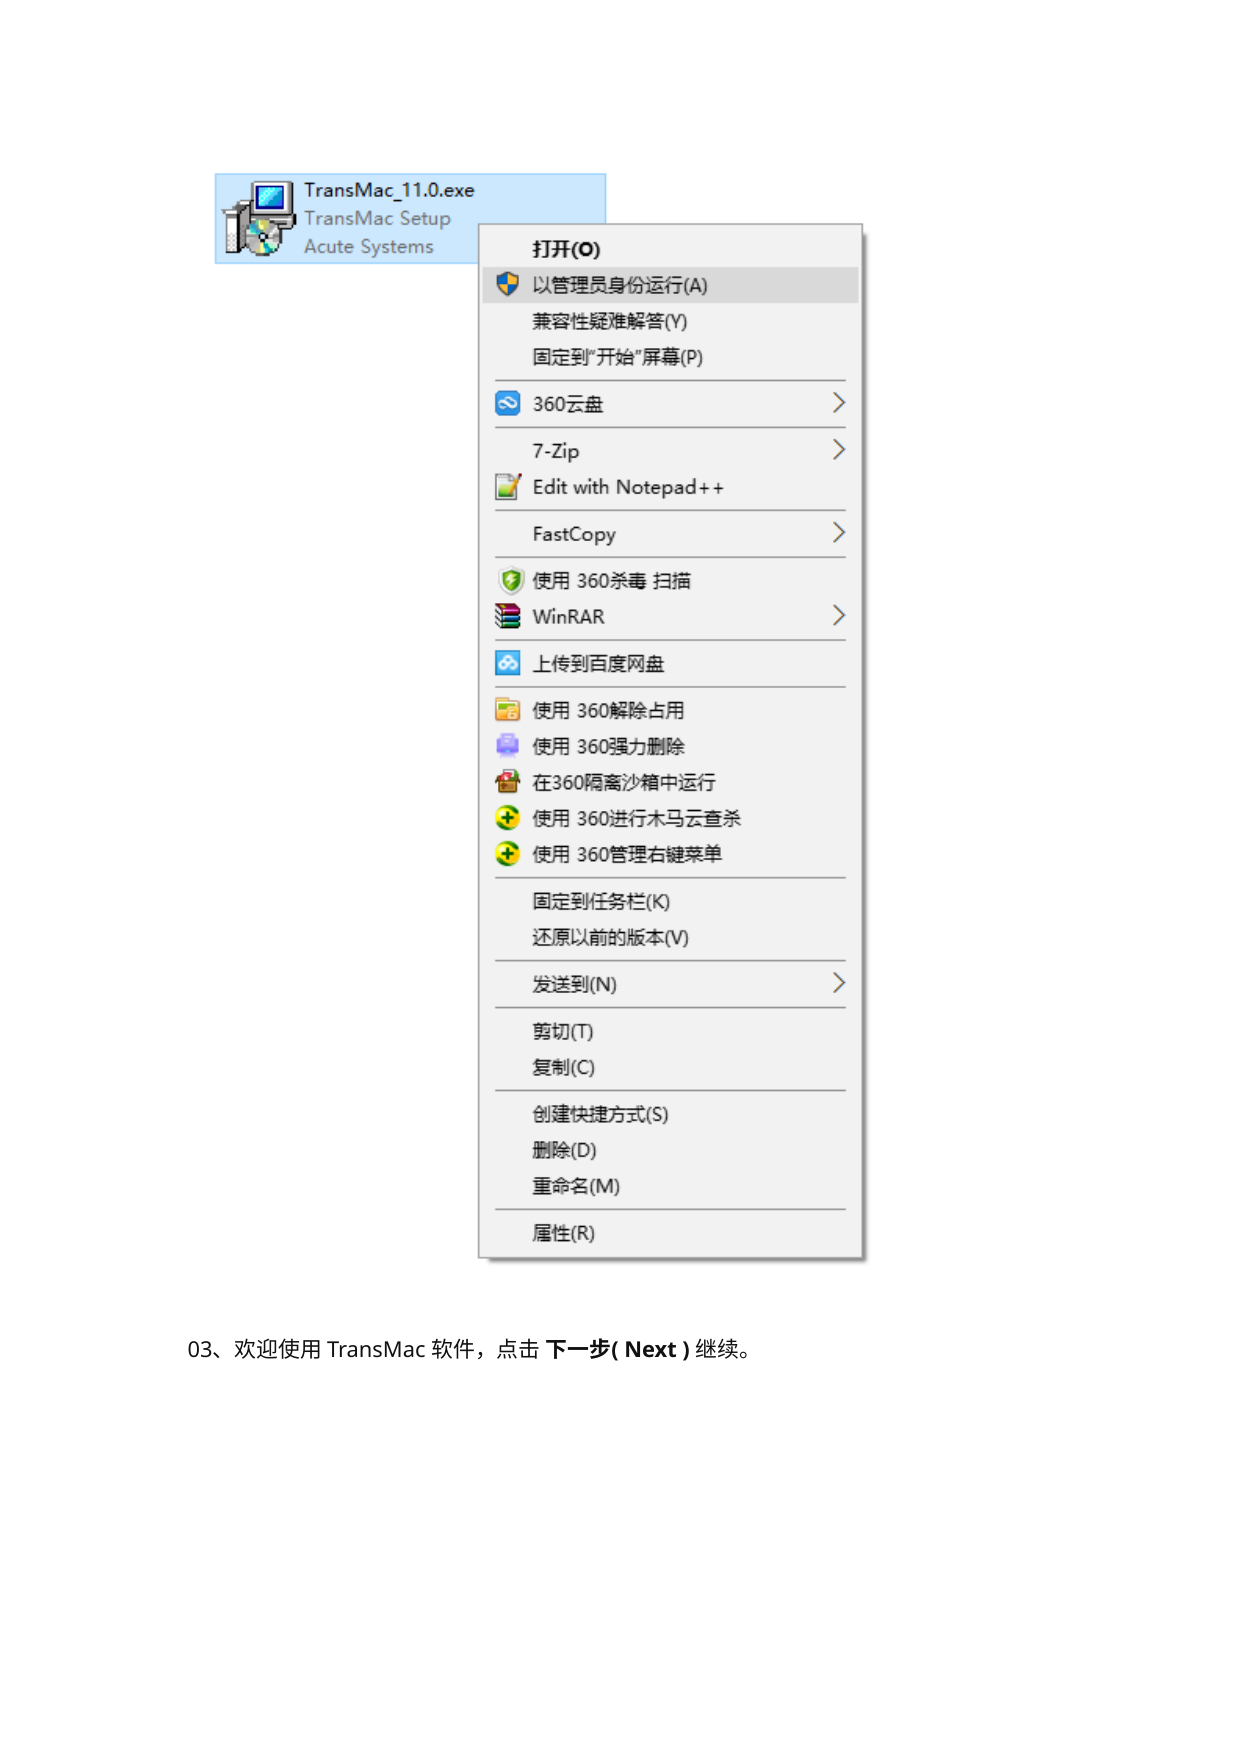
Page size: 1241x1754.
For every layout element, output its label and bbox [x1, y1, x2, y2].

picture [187, 162, 915, 1287]
table_header [188, 162, 1240, 1364]
